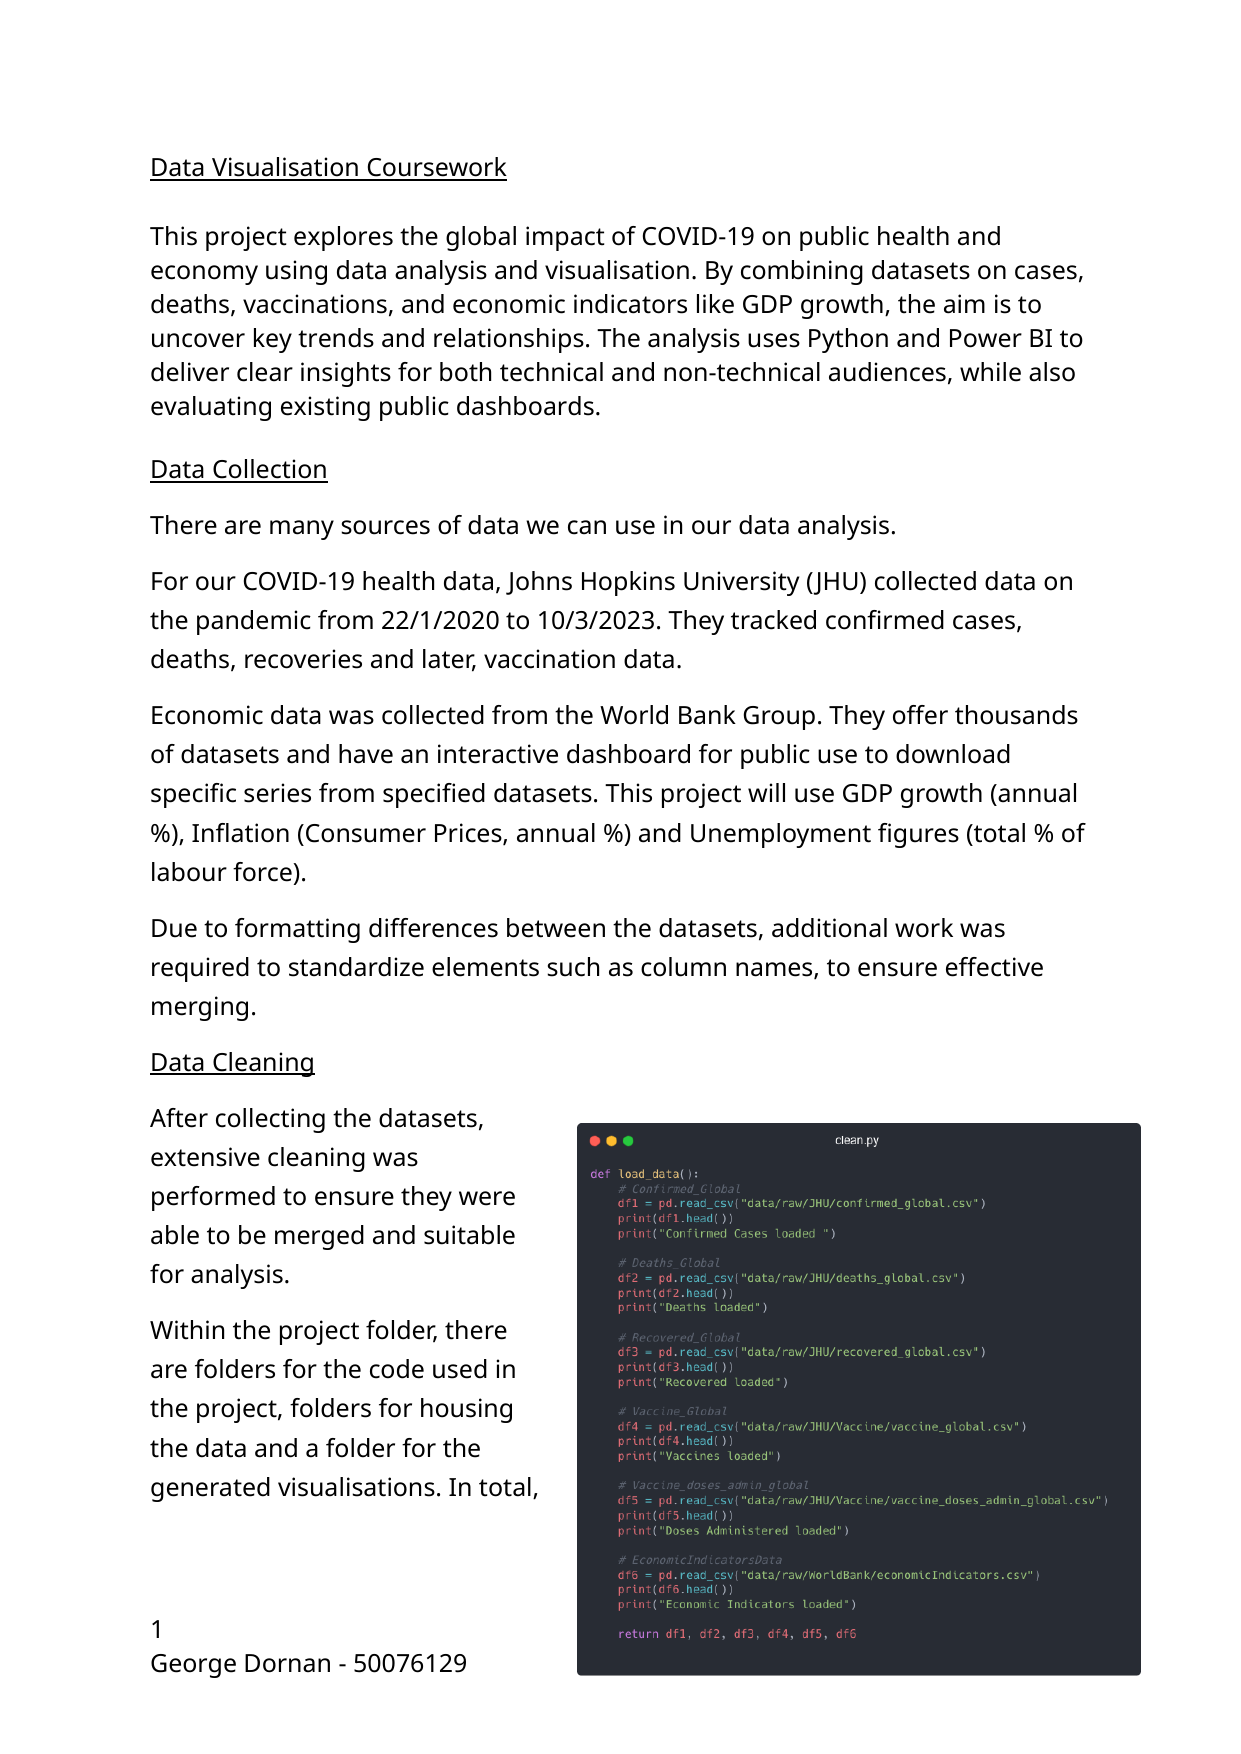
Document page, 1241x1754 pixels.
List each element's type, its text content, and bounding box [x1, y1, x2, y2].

text Data Cleaning [150, 1044, 1090, 1078]
text After collecting the datasets, extensive cleaning was performed to ensure they were able to be merged and suitable for analysis. [150, 1100, 1090, 1291]
text This project explores the global impact of COVID-19 on public health and economy using data analysis and visualisation. By combining datasets on cases, deaths, vaccinations, and economic indicators like GDP growth, the aim is to uncover key trends and relationships. The analysis uses Python and Power BI to deliver clear insights for both technical and non-technical audiences, while also evaluating existing public dashboards. [150, 218, 1090, 423]
text Data Visualisation Coursework [150, 150, 1090, 184]
text Data Collection [150, 452, 1090, 486]
text Due to formatting differences between the datasets, additional work was required to standardize elements such as column names, to ensure effective merging. [150, 910, 1090, 1023]
text For our COVID-19 health data, Johns Hopkins University (JHU) collected data on the pandemic from 22/1/2020 to 10/3/2023. They tracked confirmed cases, deaths, recoveries and later, vaccination data. [150, 563, 1090, 676]
text There are many sources of data we can use in our data analysis. [150, 508, 1090, 542]
picture [565, 1117, 1152, 1681]
text Economic data was collected from the World Bank Group. They offer thousands of datasets and have an interactive dashboard for public use to download specific series from specified datasets. This project will use GDP growth (annual %), Inflation (Consumer Prices, annual %) and Unemployment figures (total % of labour force). [150, 698, 1090, 888]
